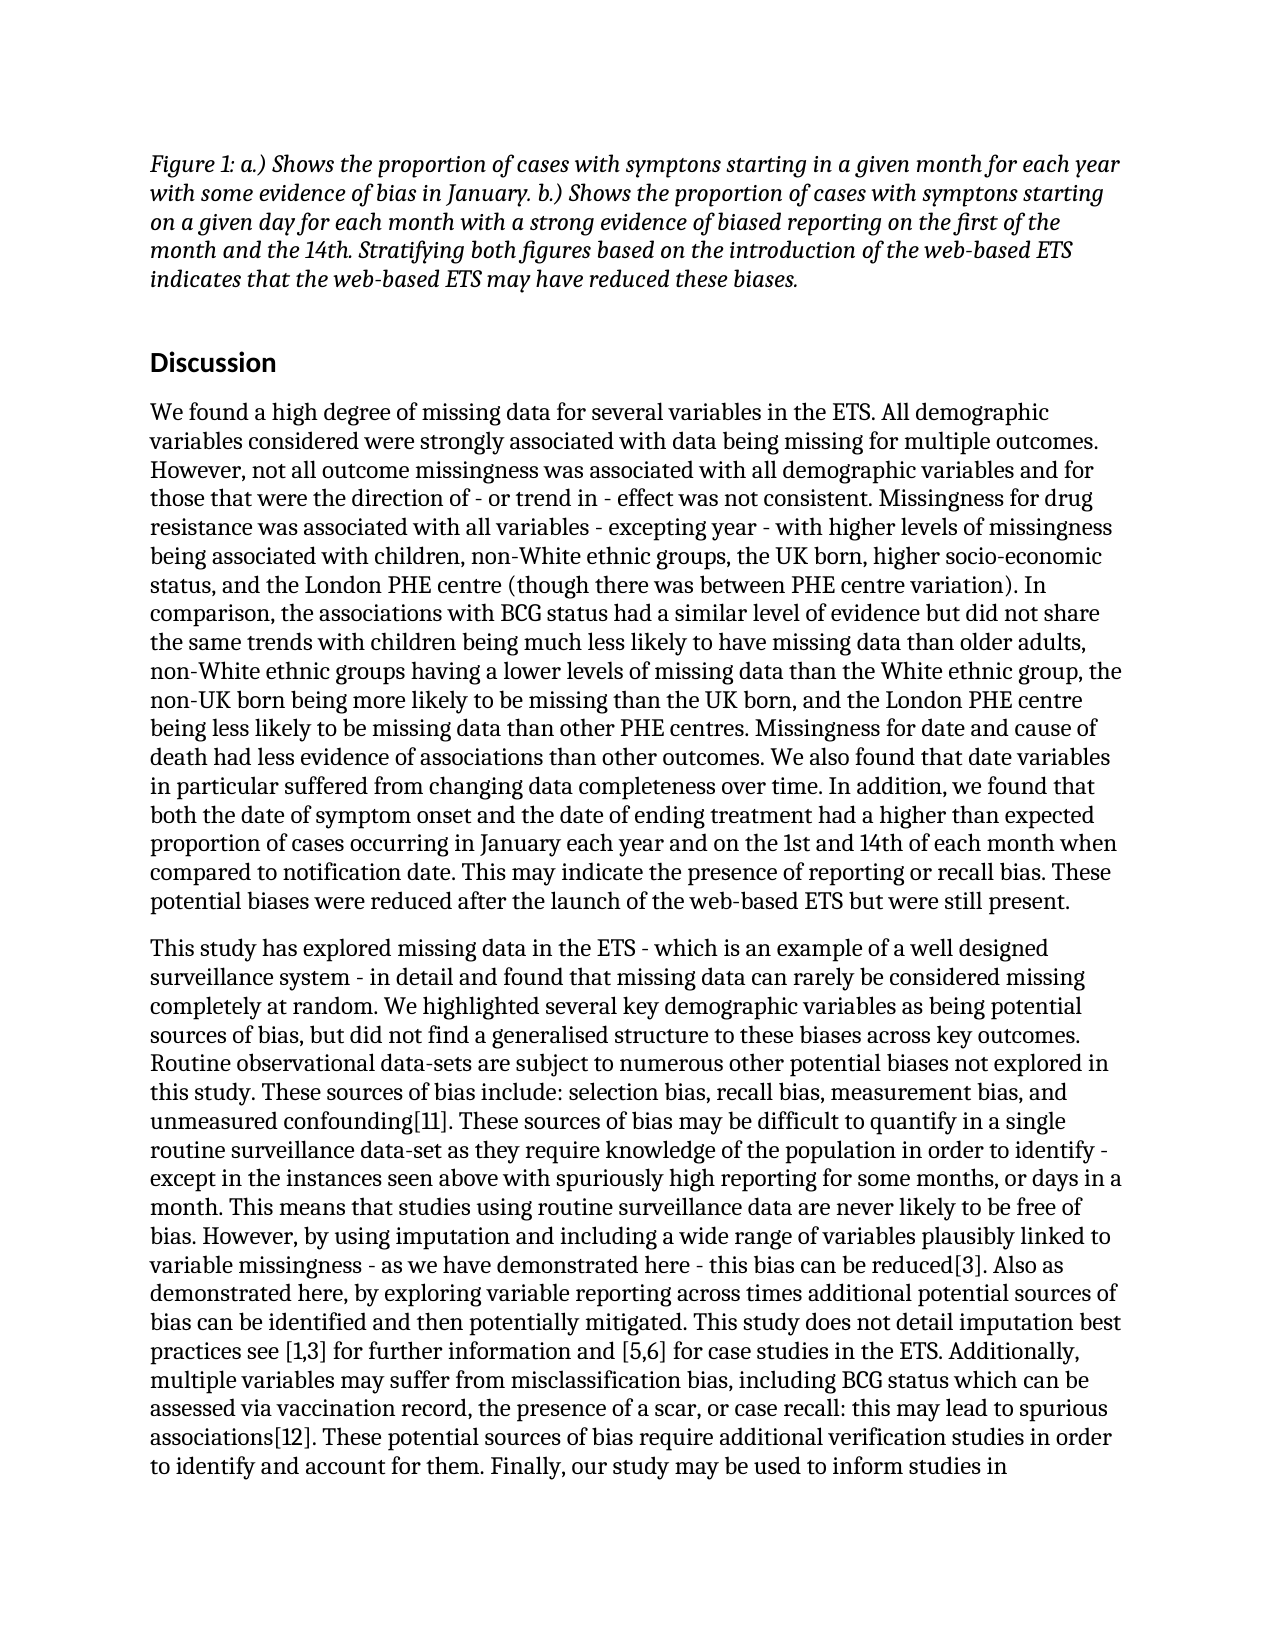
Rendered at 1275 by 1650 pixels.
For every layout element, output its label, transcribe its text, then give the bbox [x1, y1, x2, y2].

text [150, 934, 1125, 1481]
subtitle Discussion [150, 344, 1125, 379]
text We found a high degree of missing data for several variables in the ETS. All demographic variables considered were strongly associated with data being missing for multiple outcomes. However, not all outcome missingness was associated with all demographic variables and for those that were the direction of - or trend in - effect was not consistent. Missingness for drug resistance was associated with all variables - excepting year - with higher levels of missingness being associated with children, non-White ethnic groups, the UK born, higher socio-economic status, and the London PHE centre (though there was between PHE centre variation). In comparison, the associations with BCG status had a similar level of evidence but did not share the same trends with children being much less likely to have missing data than older adults, non-White ethnic groups having a lower levels of missing data than the White ethnic group, the non-UK born being more likely to be missing than the UK born, and the London PHE centre being less likely to be missing data than other PHE centres. Missingness for date and cause of death had less evidence of associations than other outcomes. We also found that date variables in particular suffered from changing data completeness over time. In addition, we found that both the date of symptom onset and the date of ending treatment had a higher than expected proportion of cases occurring in January each year and on the 1st and 14th of each month when compared to notification date. This may indicate the presence of reporting or recall bias. These potential biases were reduced after the launch of the web-based ETS but were still present. [150, 398, 1125, 916]
text Figure 1: a.) Shows the proportion of cases with symptons starting in a given month for each year with some evidence of bias in January. b.) Shows the proportion of cases with symptons starting on a given day for each month with a strong evidence of biased reporting on the first of the month and the 14th. Stratifying both figures based on the introduction of the web-based ETS indicates that the web-based ETS may have reduced these biases. [150, 150, 1125, 294]
